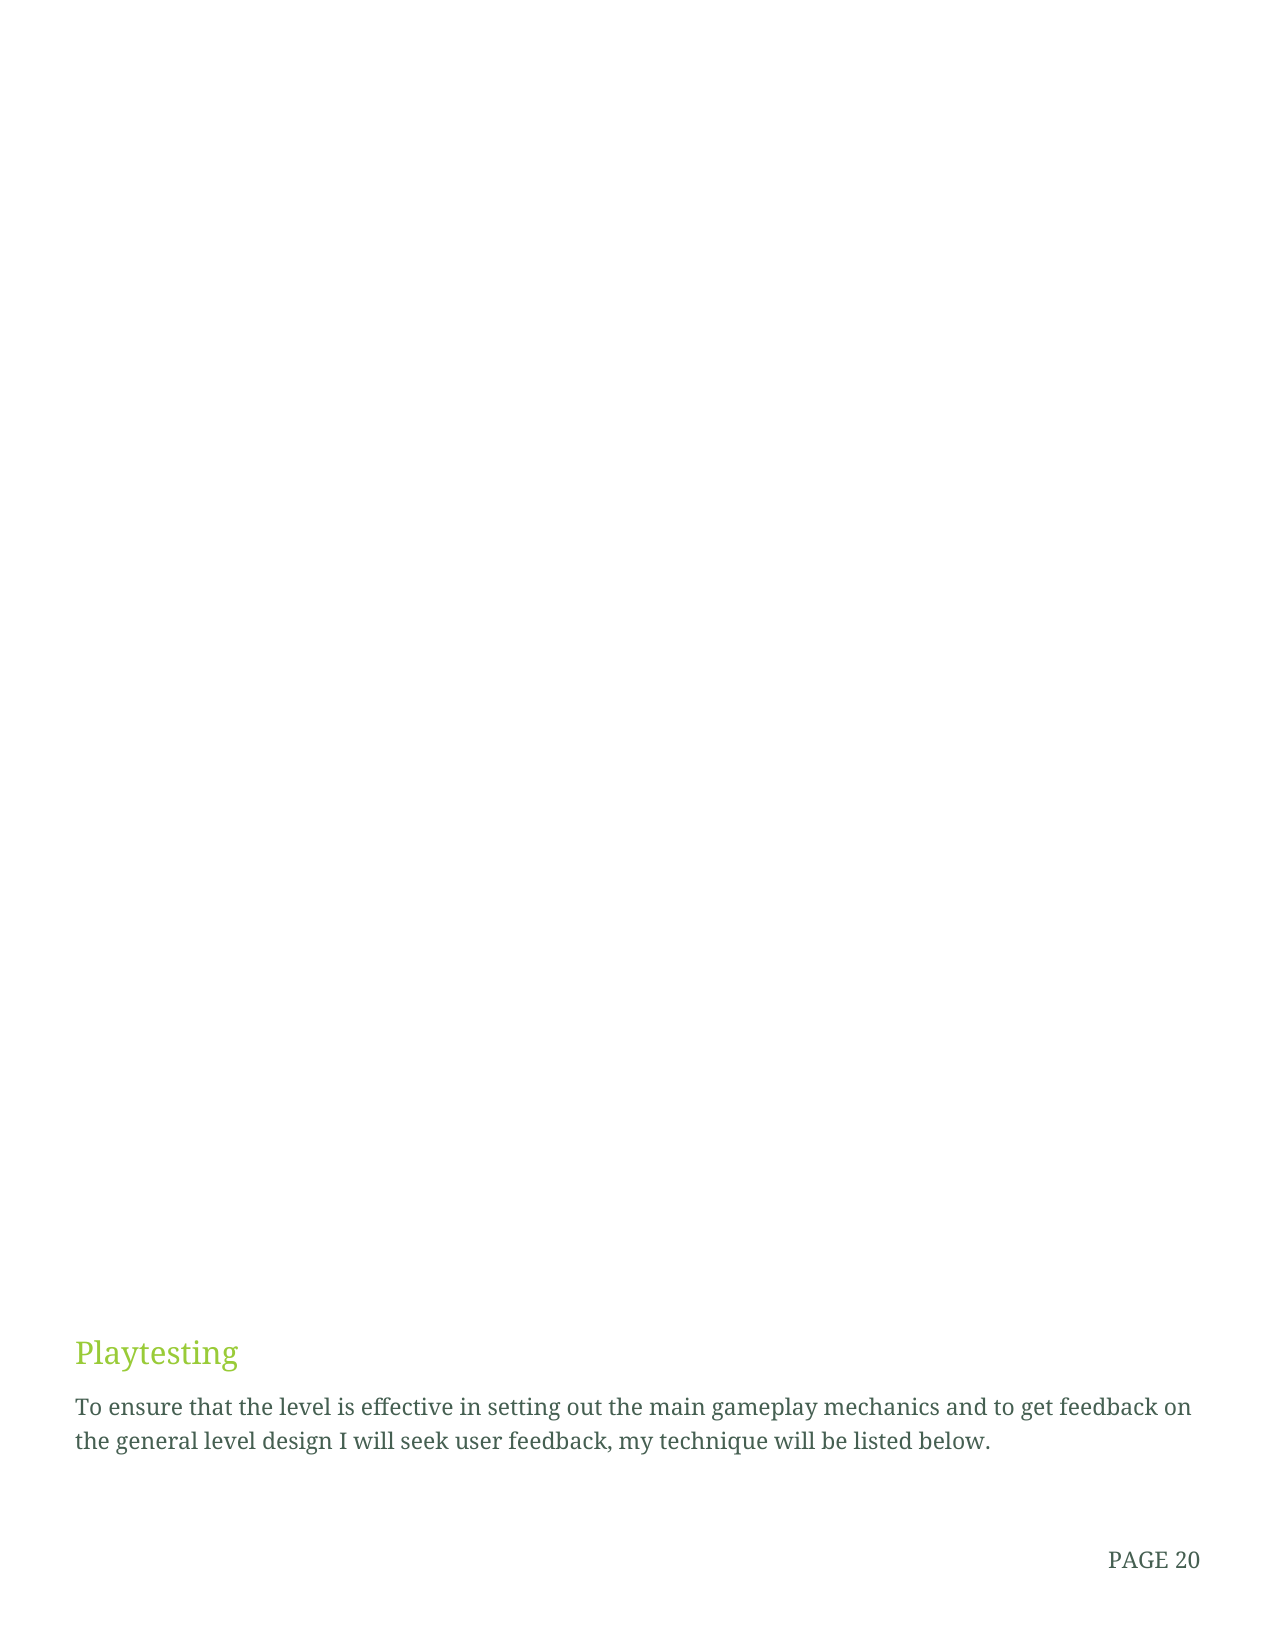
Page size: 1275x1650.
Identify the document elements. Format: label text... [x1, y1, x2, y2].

text To ensure that the level is effective in setting out the main gameplay mechanics and to get feedback on the general level design I will seek user feedback, my technique will be listed below. [75, 1391, 1200, 1456]
subtitle Playtesting [75, 1331, 1200, 1374]
